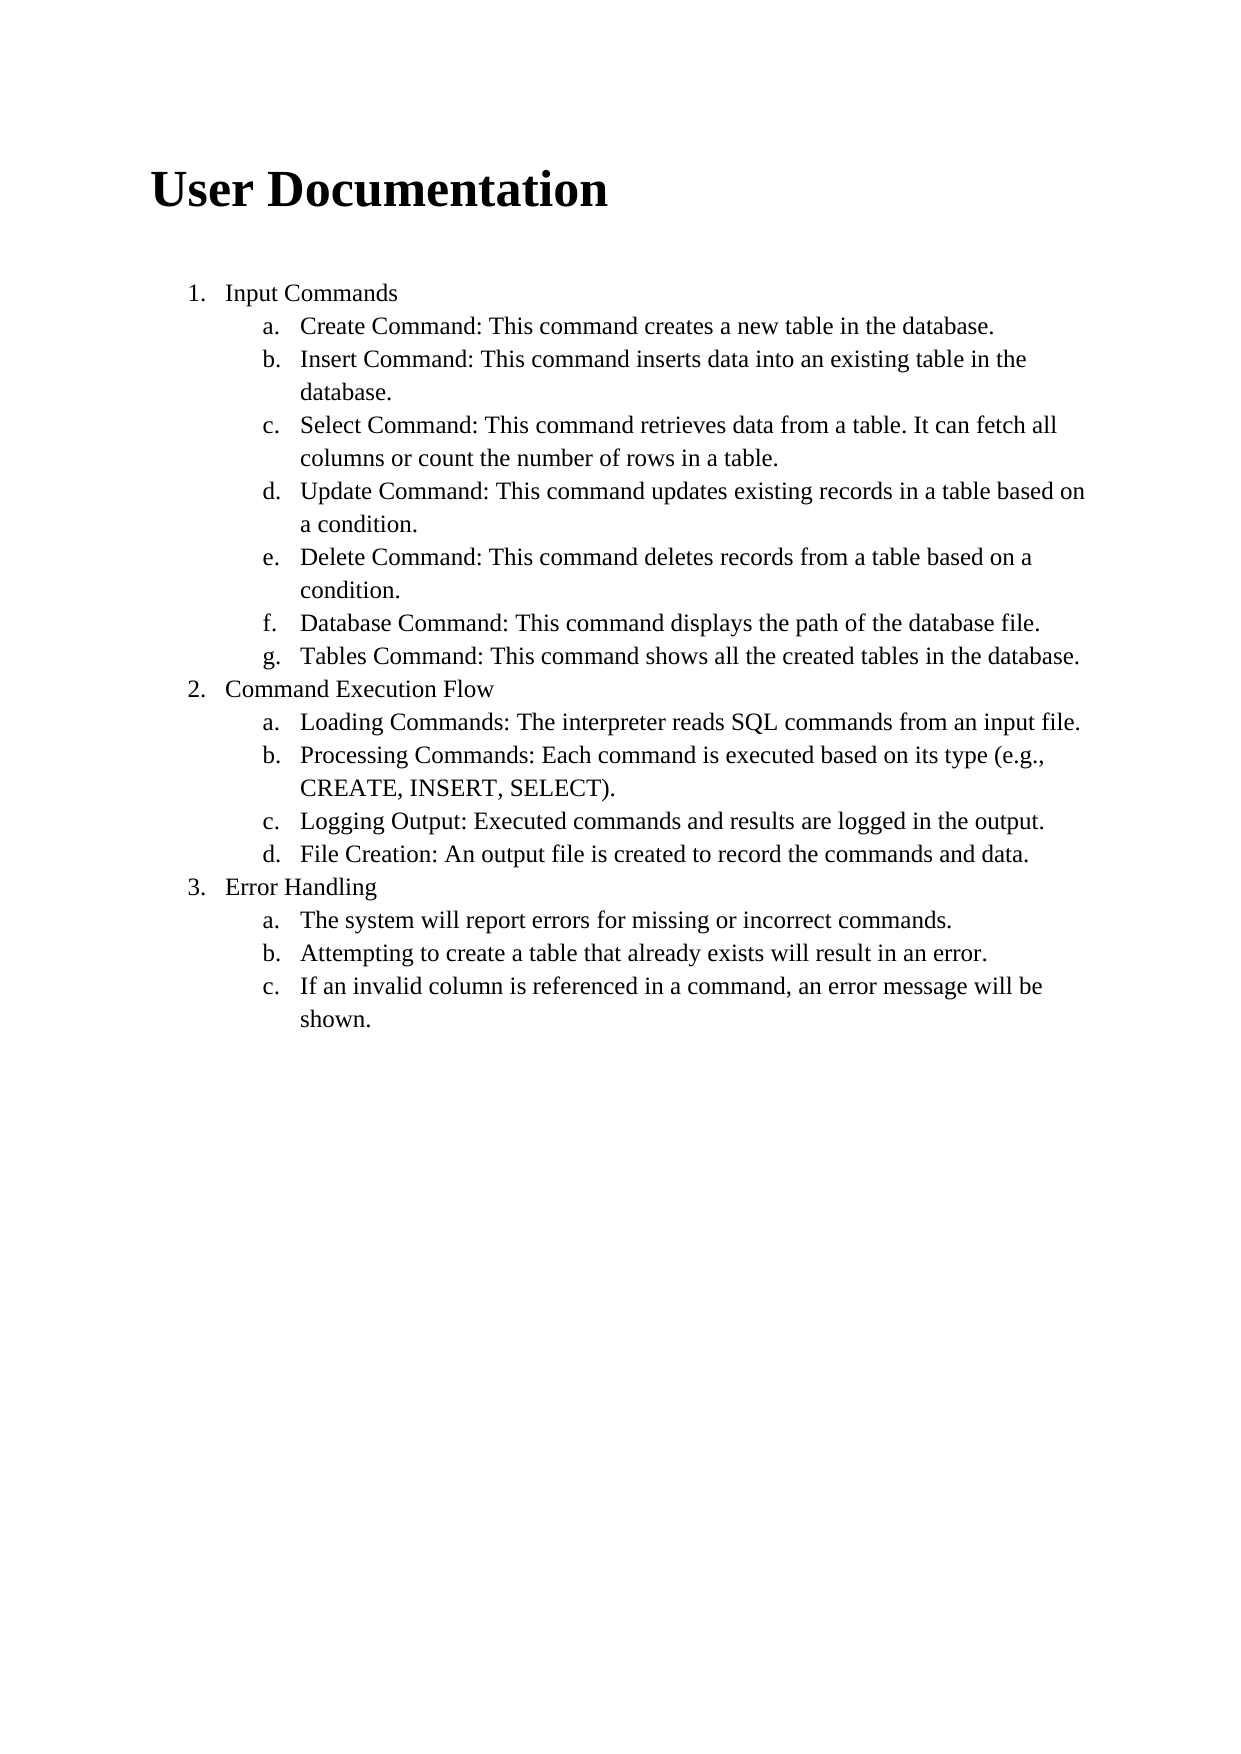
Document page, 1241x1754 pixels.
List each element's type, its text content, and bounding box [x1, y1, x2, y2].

list Update Command: This command updates existing records in a table based on a condition. [262, 476, 1090, 538]
list Logging Output: Executed commands and results are logged in the output. [262, 806, 1090, 835]
list The system will report errors for missing or incorrect commands. [262, 905, 1090, 934]
list Processing Commands: Each command is executed based on its type (e.g., CREATE, INSERT, SELECT). [262, 740, 1090, 802]
list Delete Command: This command deletes records from a table based on a condition. [262, 542, 1090, 604]
list Command Execution Flow [187, 674, 1090, 703]
list Select Command: This command retrieves data from a table. It can fetch all columns or count the number of rows in a table. [262, 410, 1090, 472]
list File Creation: An output file is created to record the commands and data. [262, 839, 1090, 868]
list Database Command: This command displays the path of the database file. [262, 608, 1090, 637]
list Input Commands [187, 278, 1090, 307]
list Create Command: This command creates a new table in the database. [262, 311, 1090, 340]
list Tables Command: This command shows all the created tables in the database. [262, 641, 1090, 670]
list Error Handling [187, 872, 1090, 901]
subtitle User Documentation [150, 158, 991, 218]
list Insert Command: This command inserts data into an existing table in the database. [262, 344, 1090, 406]
list Attempting to create a table that already exists will result in an error. [262, 938, 1090, 967]
list Loading Commands: The interpreter reads SQL commands from an input file. [262, 707, 1090, 736]
list If an invalid column is referenced in a command, an error message will be shown. [262, 971, 1090, 1033]
